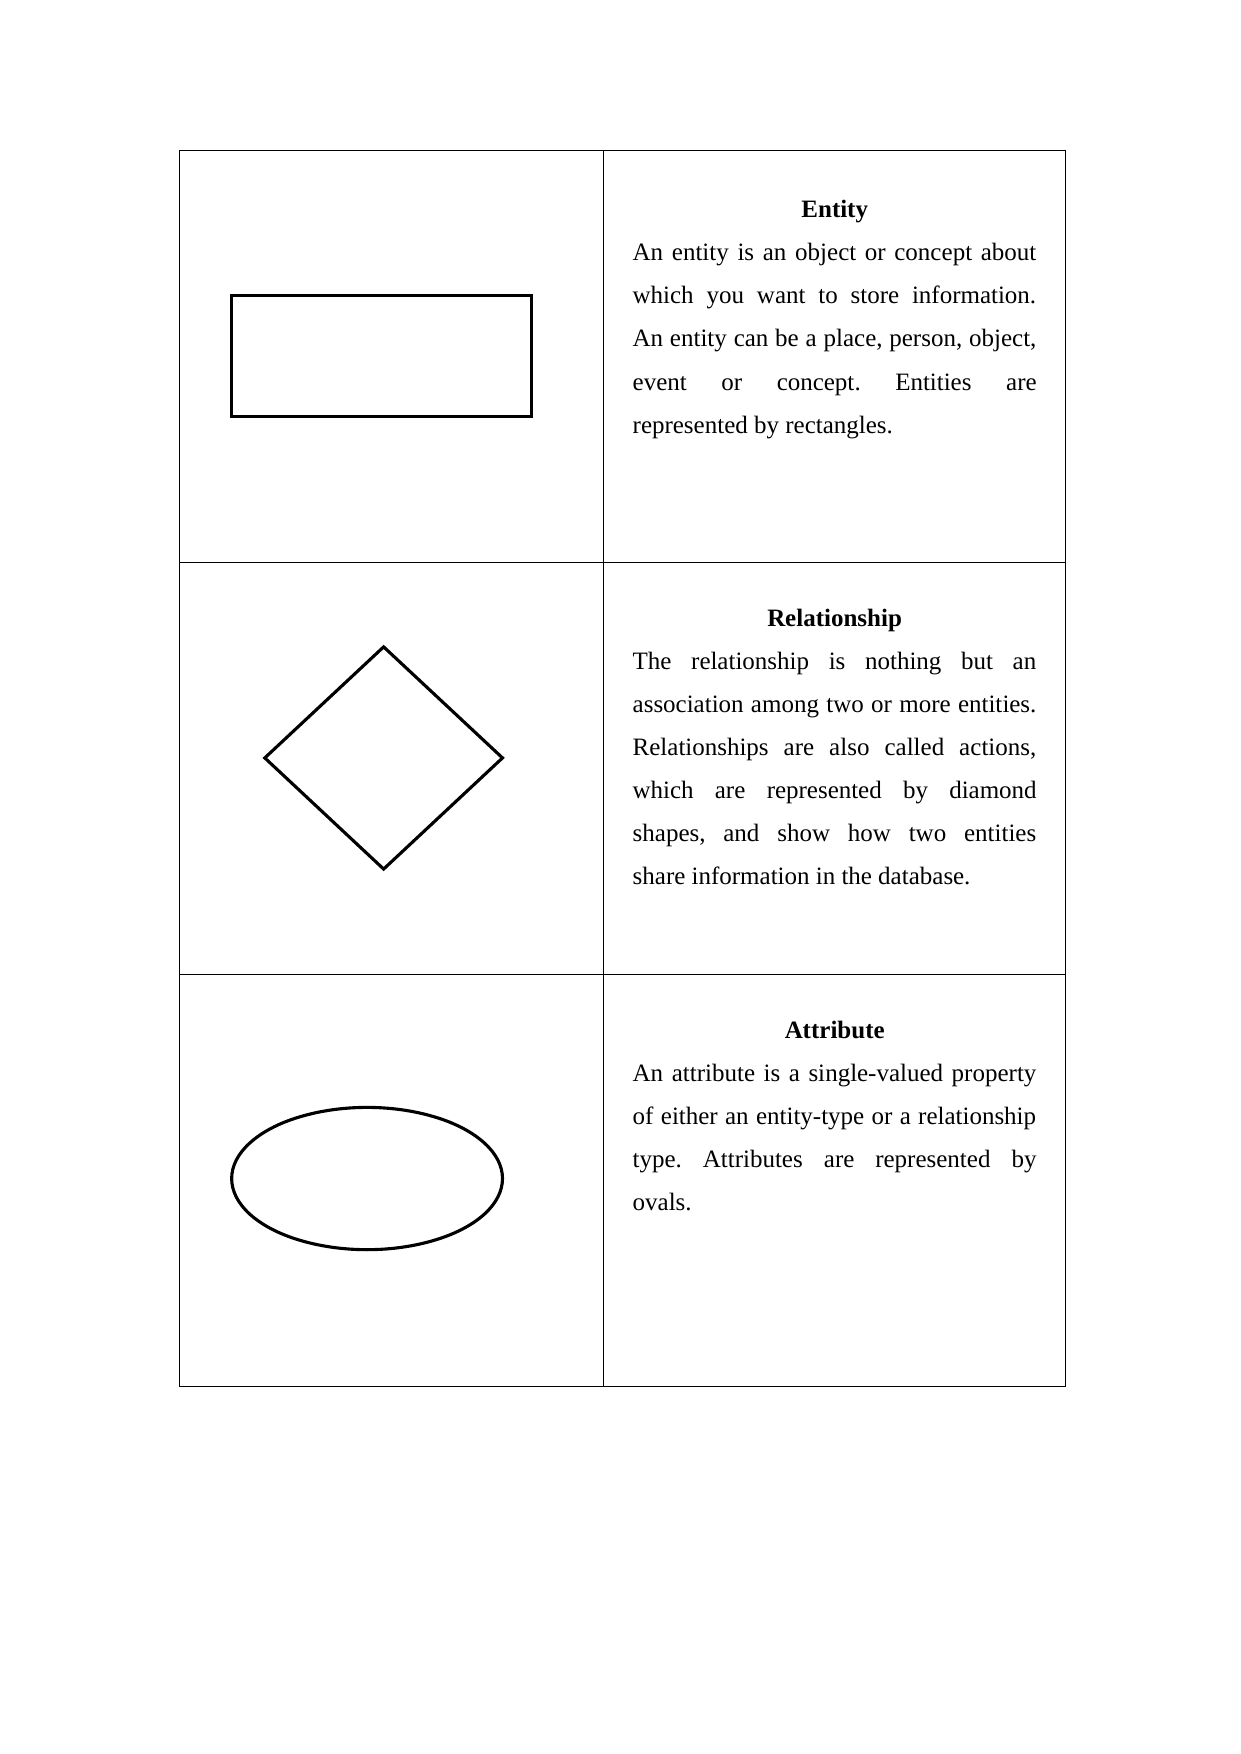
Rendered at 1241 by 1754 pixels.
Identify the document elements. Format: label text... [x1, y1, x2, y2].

table_header [180, 151, 603, 562]
table_header Entity An entity is an object or concept about which you want to store information. An entity can be a place, person, object, event or concept. Entities are represented by rectangles. [604, 151, 1065, 562]
table_cell Relationship The relationship is nothing but an association among two or more entities. Relationships are also called actions, which are represented by diamond shapes, and show how two entities share information in the database. [604, 563, 1065, 974]
table_cell Attribute An attribute is a single-valued property of either an entity-type or a relationship type. Attributes are represented by ovals. [604, 975, 1065, 1386]
table_cell [180, 975, 603, 1386]
table_cell [180, 563, 603, 974]
